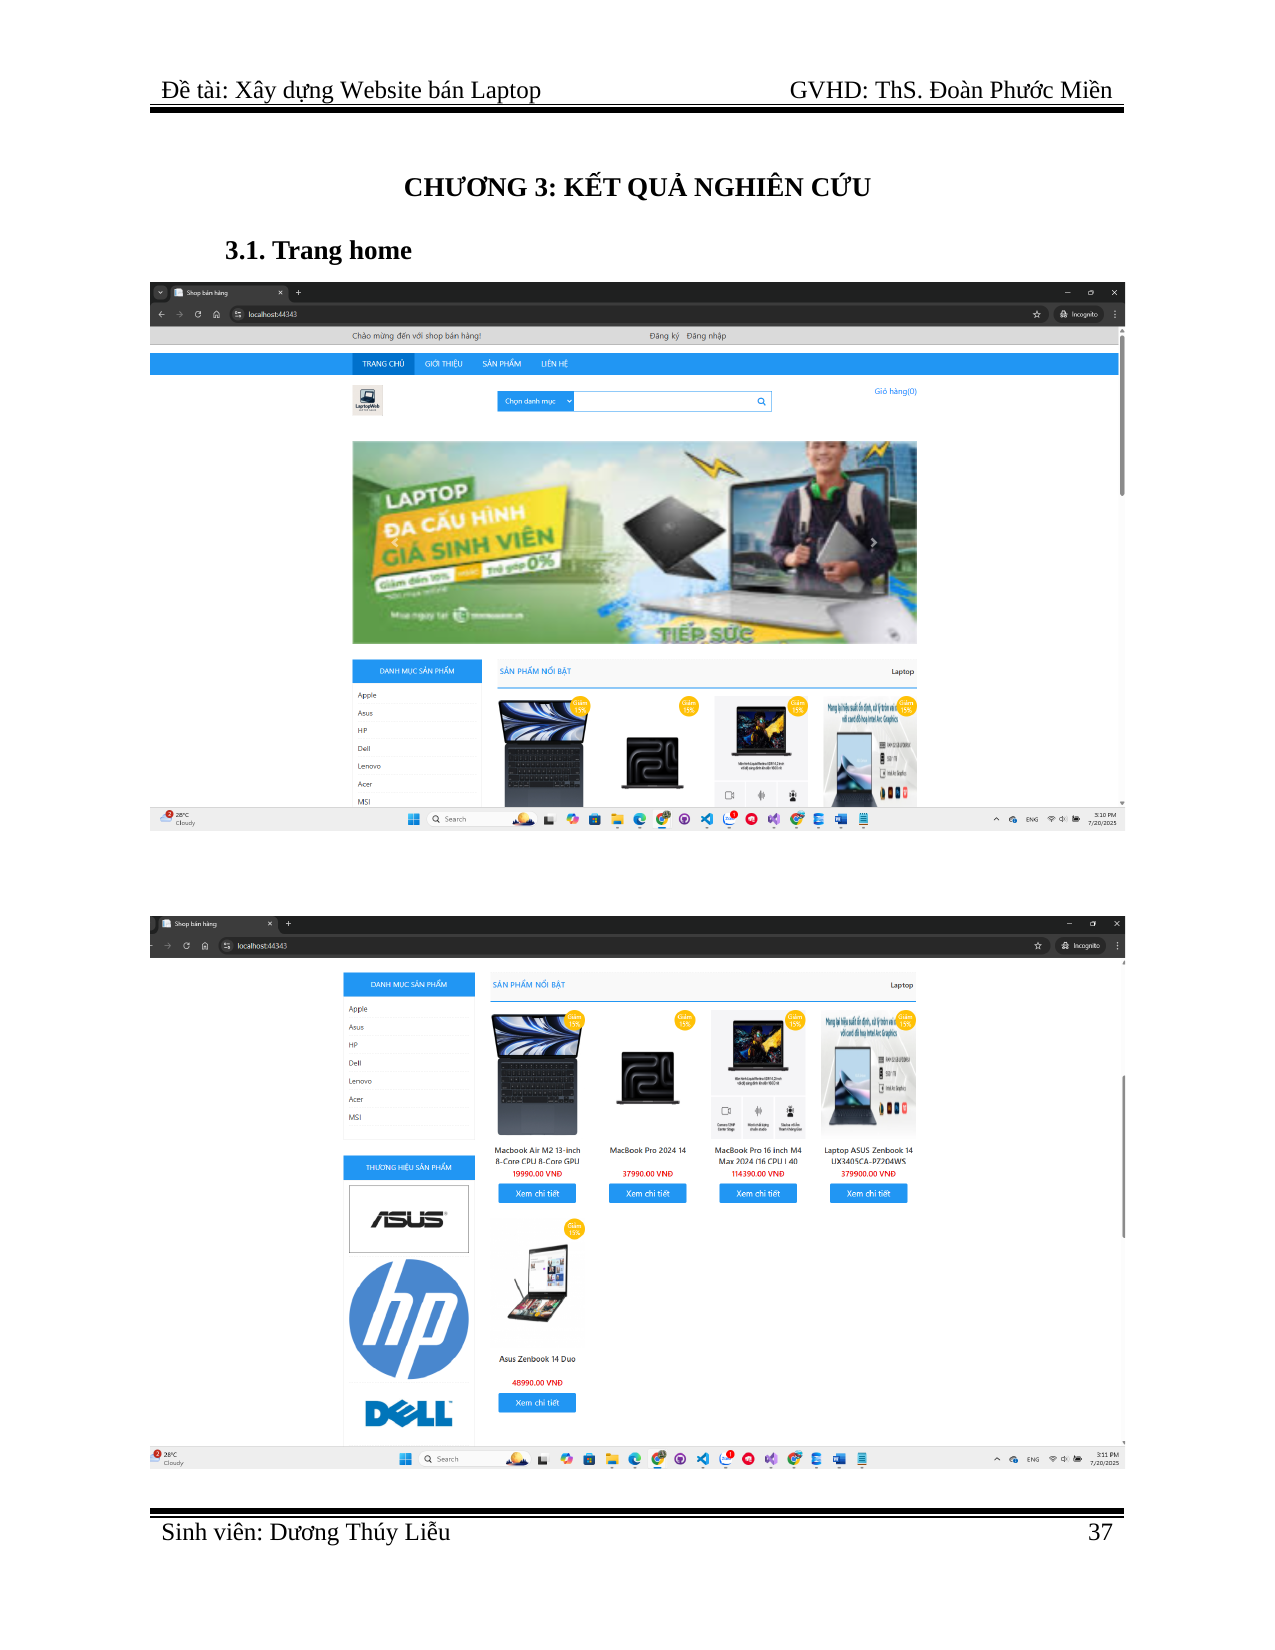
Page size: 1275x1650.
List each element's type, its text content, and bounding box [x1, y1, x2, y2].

subtitle CHƯƠNG 3: KẾT QUẢ NGHIÊN CỨU [150, 171, 1125, 202]
subtitle 3.1. Trang home [150, 234, 1125, 265]
picture [150, 916, 1125, 1469]
picture [150, 282, 1125, 831]
